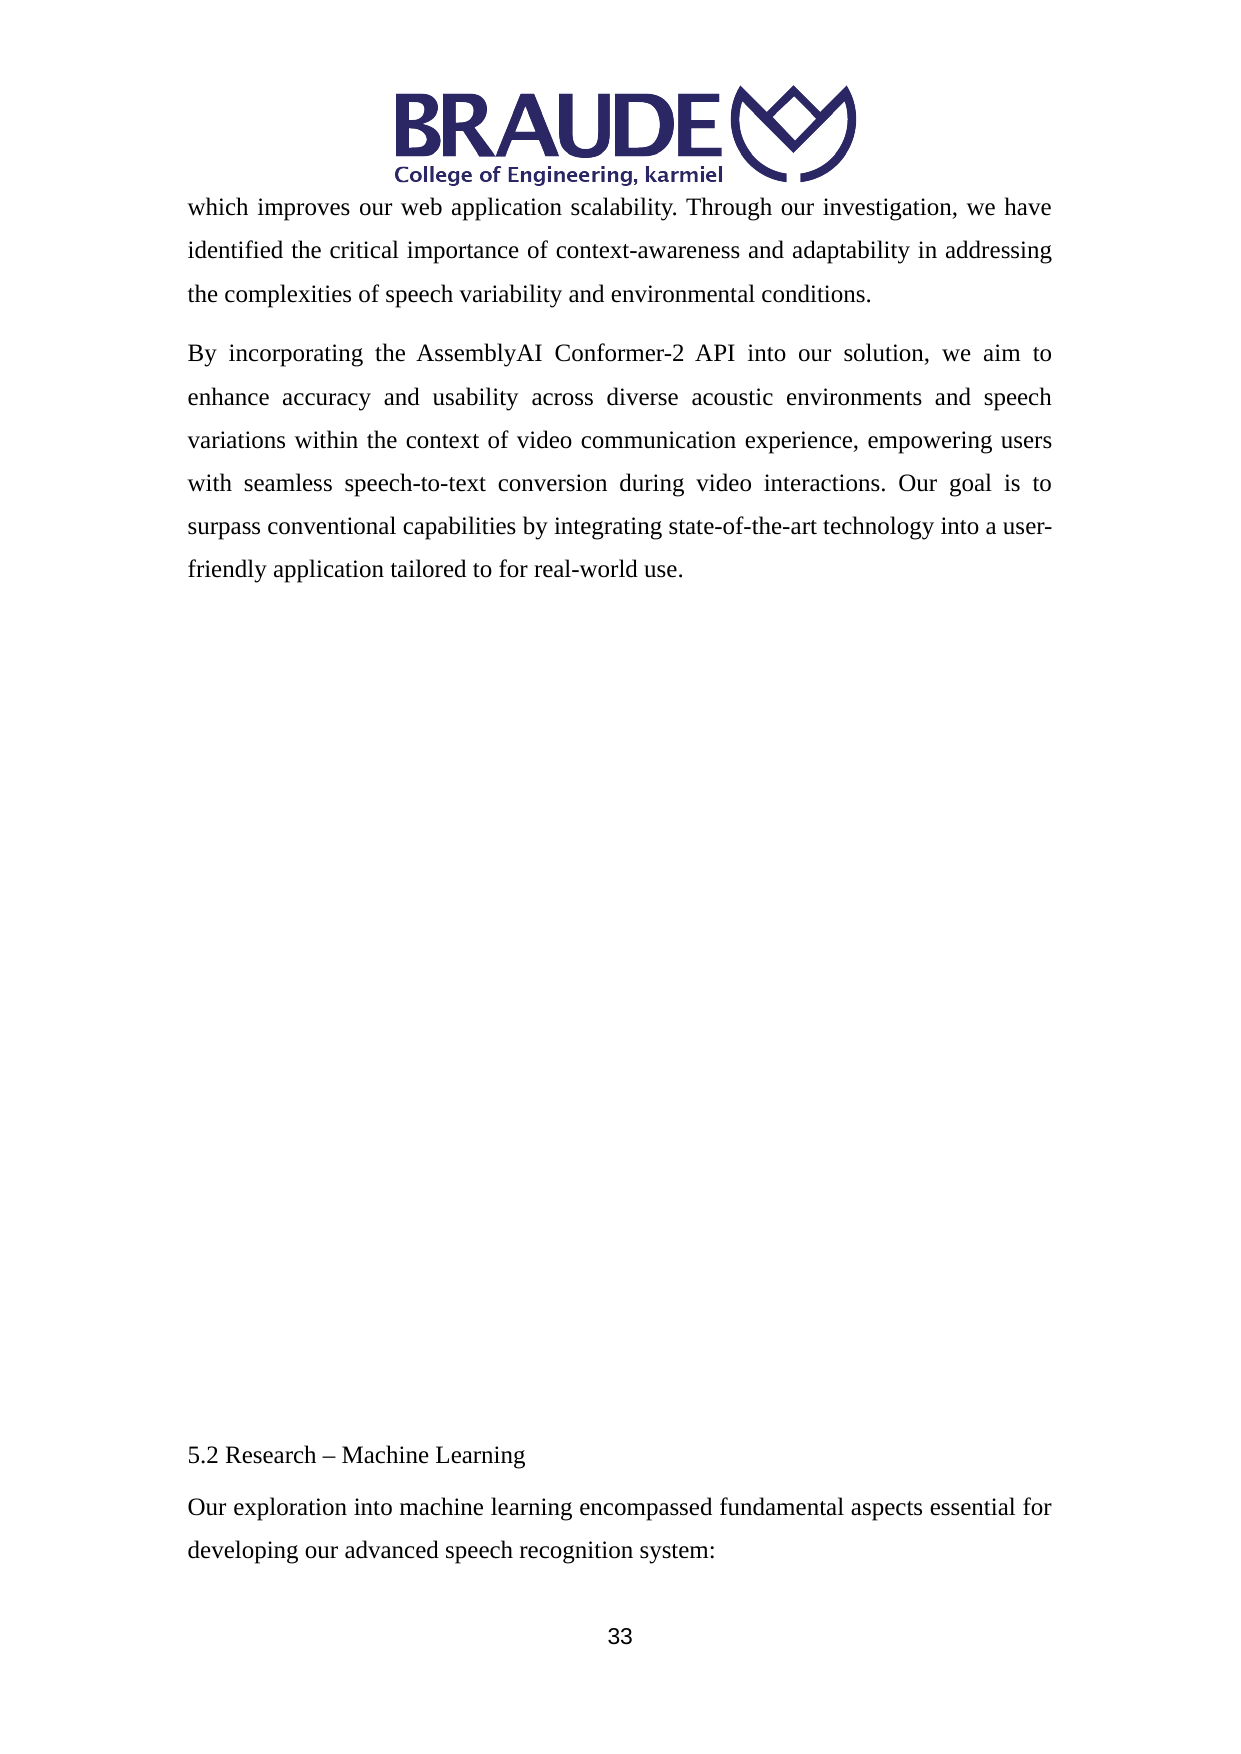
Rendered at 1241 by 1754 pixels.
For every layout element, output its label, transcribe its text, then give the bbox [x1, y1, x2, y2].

subtitle 5.2 Research – Machine Learning [187, 1440, 1053, 1469]
picture [369, 73, 871, 193]
text Our exploration into machine learning encompassed fundamental aspects essential for developing our advanced speech recognition system: [187, 1492, 1053, 1564]
text By incorporating the AssemblyAI Conformer-2 API into our solution, we aim to enhance accuracy and usability across diverse acoustic environments and speech variations within the context of video communication experience, empowering users with seamless speech-to-text conversion during video interactions. Our goal is to surpass conventional capabilities by integrating state-of-the-art technology into a user-friendly application tailored to for real-world use. [187, 338, 1053, 583]
